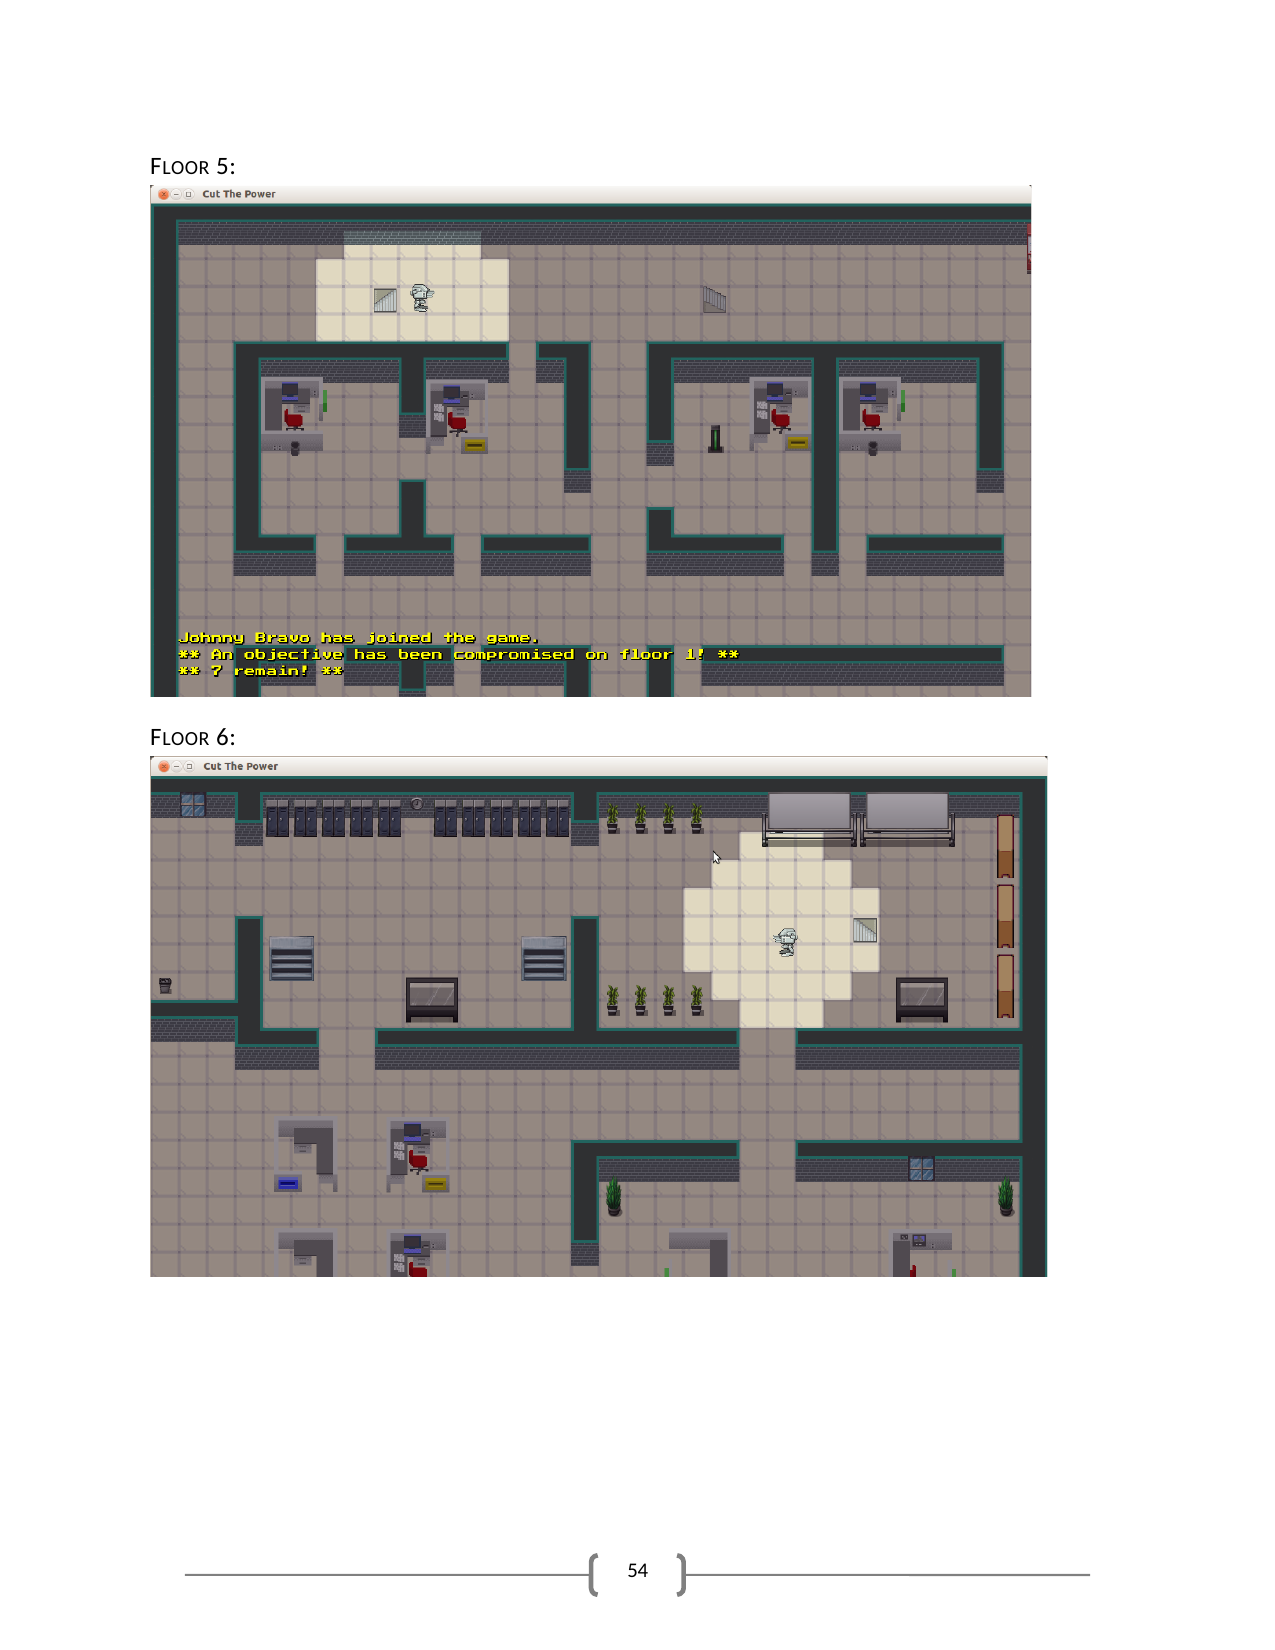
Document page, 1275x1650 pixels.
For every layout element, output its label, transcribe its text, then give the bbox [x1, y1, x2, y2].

picture [150, 185, 1032, 697]
picture [150, 756, 1048, 1277]
subtitle Floor 6: [150, 721, 1125, 752]
subtitle Floor 5: [150, 150, 1125, 181]
